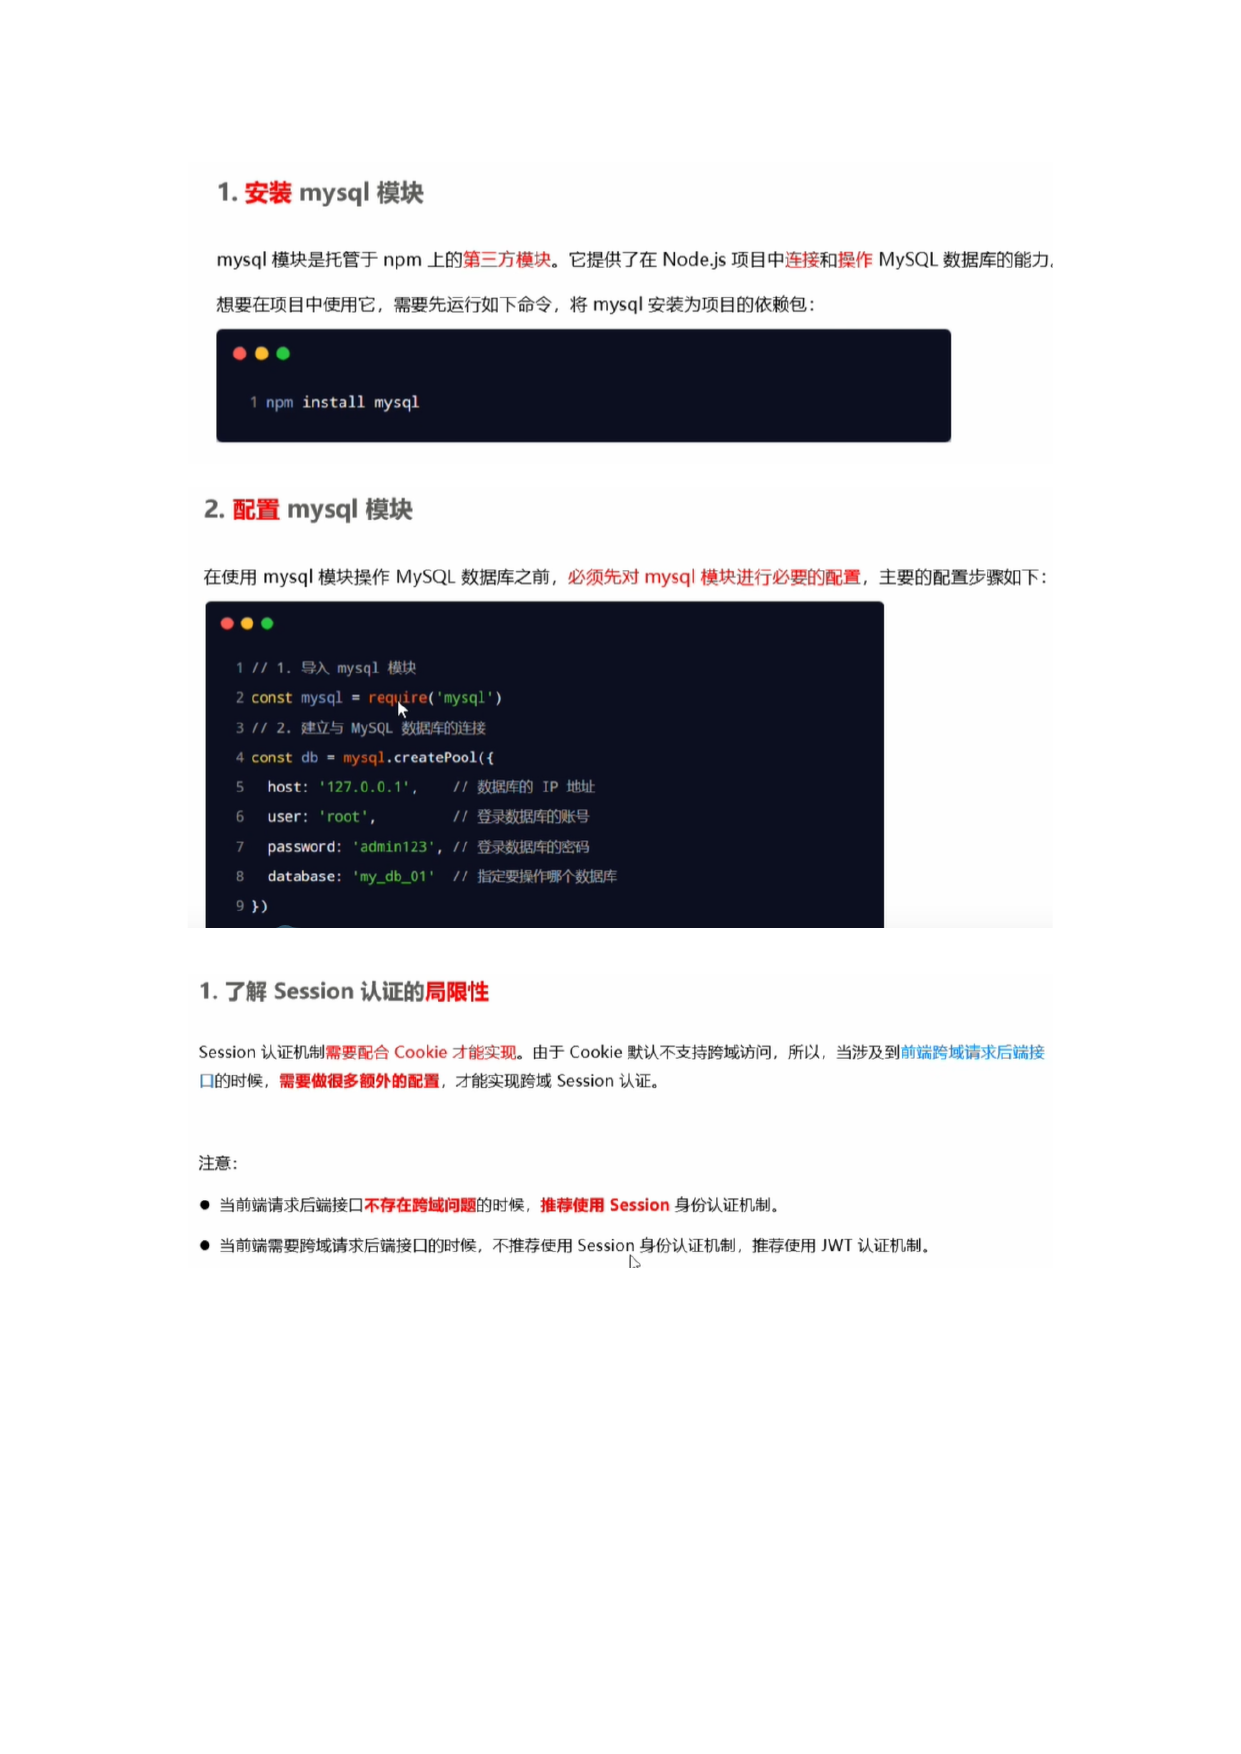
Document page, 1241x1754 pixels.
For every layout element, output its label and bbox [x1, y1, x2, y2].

picture [187, 974, 1053, 1268]
picture [187, 487, 1053, 928]
picture [187, 162, 1053, 464]
